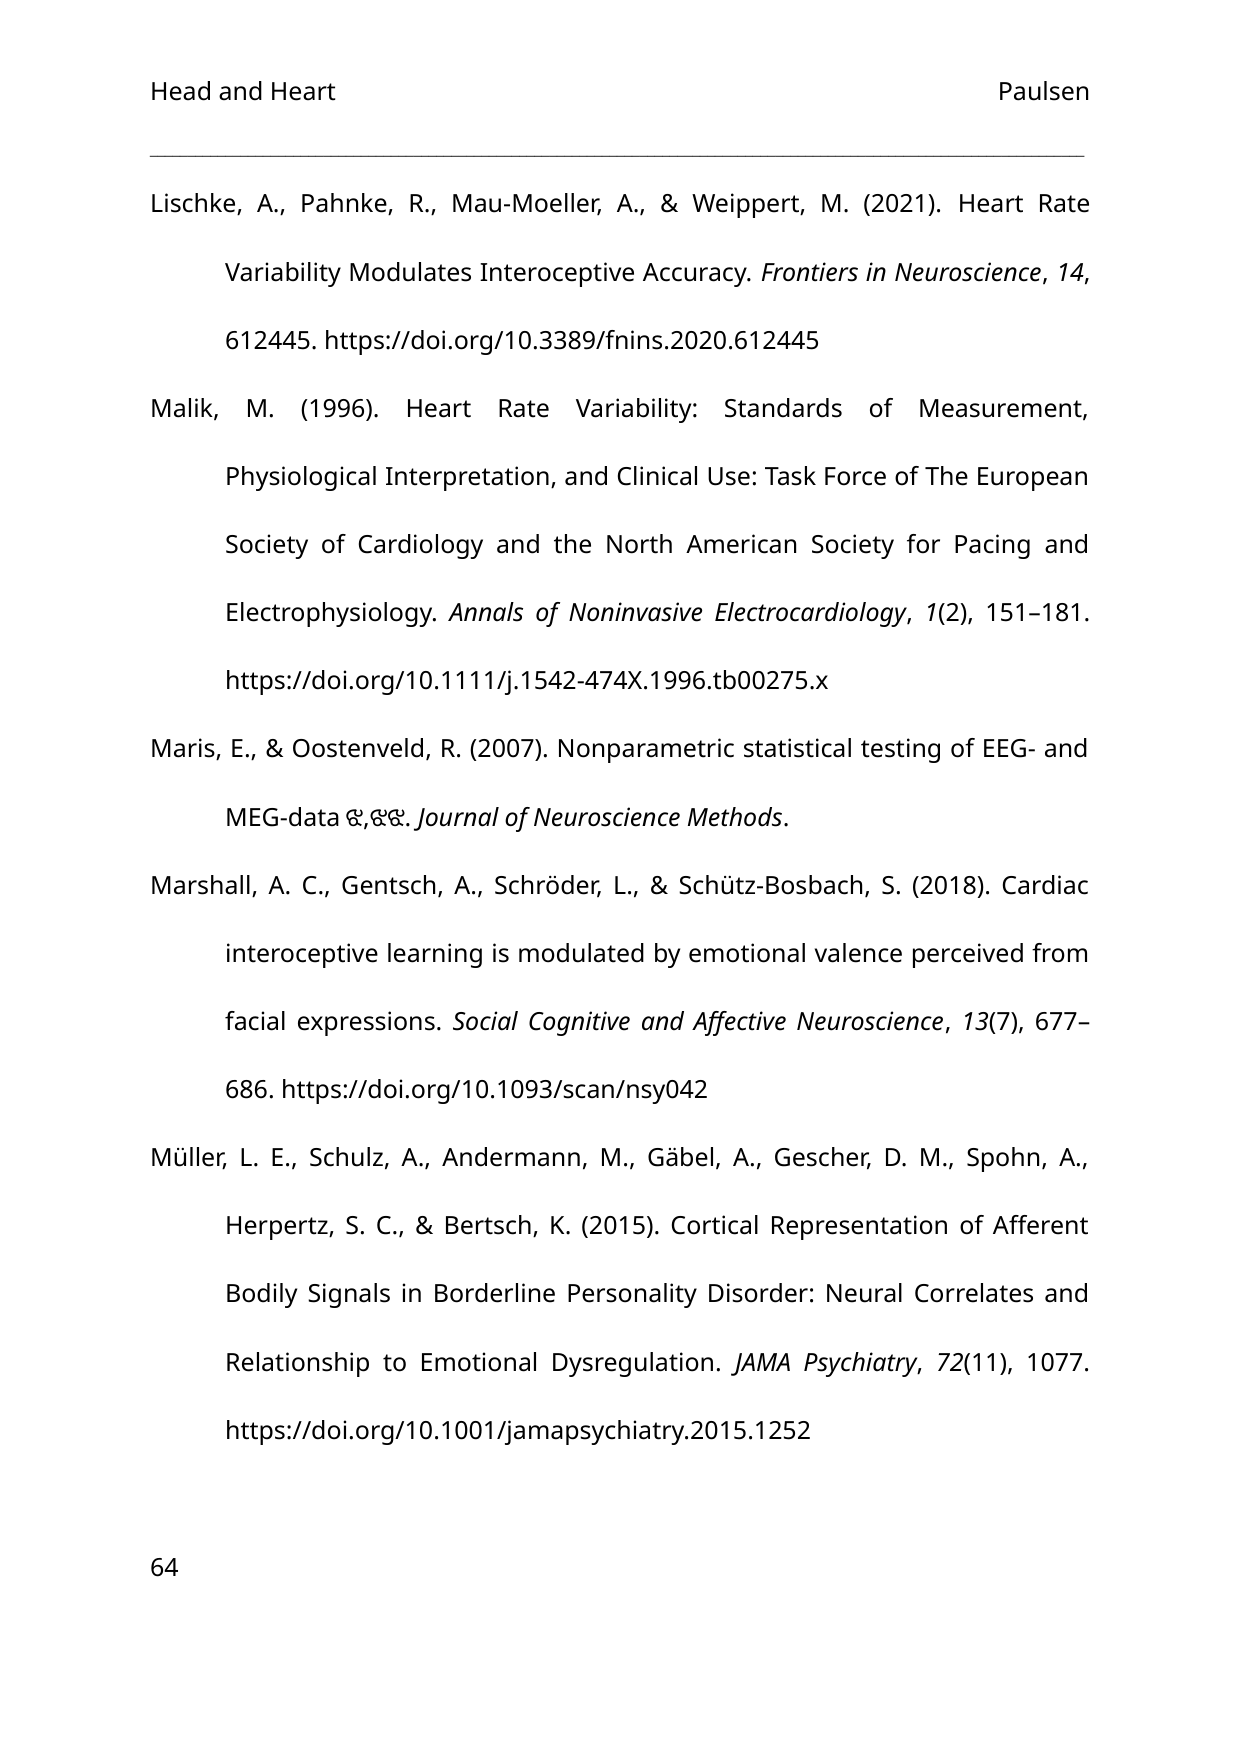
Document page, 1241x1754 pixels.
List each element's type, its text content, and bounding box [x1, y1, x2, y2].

text Müller, L. E., Schulz, A., Andermann, M., Gäbel, A., Gescher, D. M., Spohn, A., Herpertz, S. C., & Bertsch, K. (2015). Cortical Representation of Afferent Bodily Signals in Borderline Personality Disorder: Neural Correlates and Relationship to Emotional Dysregulation. JAMA Psychiatry, 72(11), 1077. https://doi.org/10.1001/jamapsychiatry.2015.1252 [150, 1140, 1090, 1446]
text Maris, E., & Oostenveld, R. (2007). Nonparametric statistical testing of EEG- and MEG-dataଝ,ଝଝ. Journal of Neuroscience Methods. [150, 731, 1090, 833]
text Malik, M. (1996). Heart Rate Variability: Standards of Measurement, Physiological Interpretation, and Clinical Use: Task Force of The European Society of Cardiology and the North American Society for Pacing and Electrophysiology. Annals of Noninvasive Electrocardiology, 1(2), 151–181. https://doi.org/10.1111/j.1542-474X.1996.tb00275.x [150, 390, 1090, 697]
text Marshall, A. C., Gentsch, A., Schröder, L., & Schütz-Bosbach, S. (2018). Cardiac interoceptive learning is modulated by emotional valence perceived from facial expressions. Social Cognitive and Affective Neuroscience, 13(7), 677–686. https://doi.org/10.1093/scan/nsy042 [150, 867, 1090, 1106]
text Lischke, A., Pahnke, R., Mau-Moeller, A., & Weippert, M. (2021). Heart Rate Variability Modulates Interoceptive Accuracy. Frontiers in Neuroscience, 14, 612445. https://doi.org/10.3389/fnins.2020.612445 [150, 186, 1090, 356]
